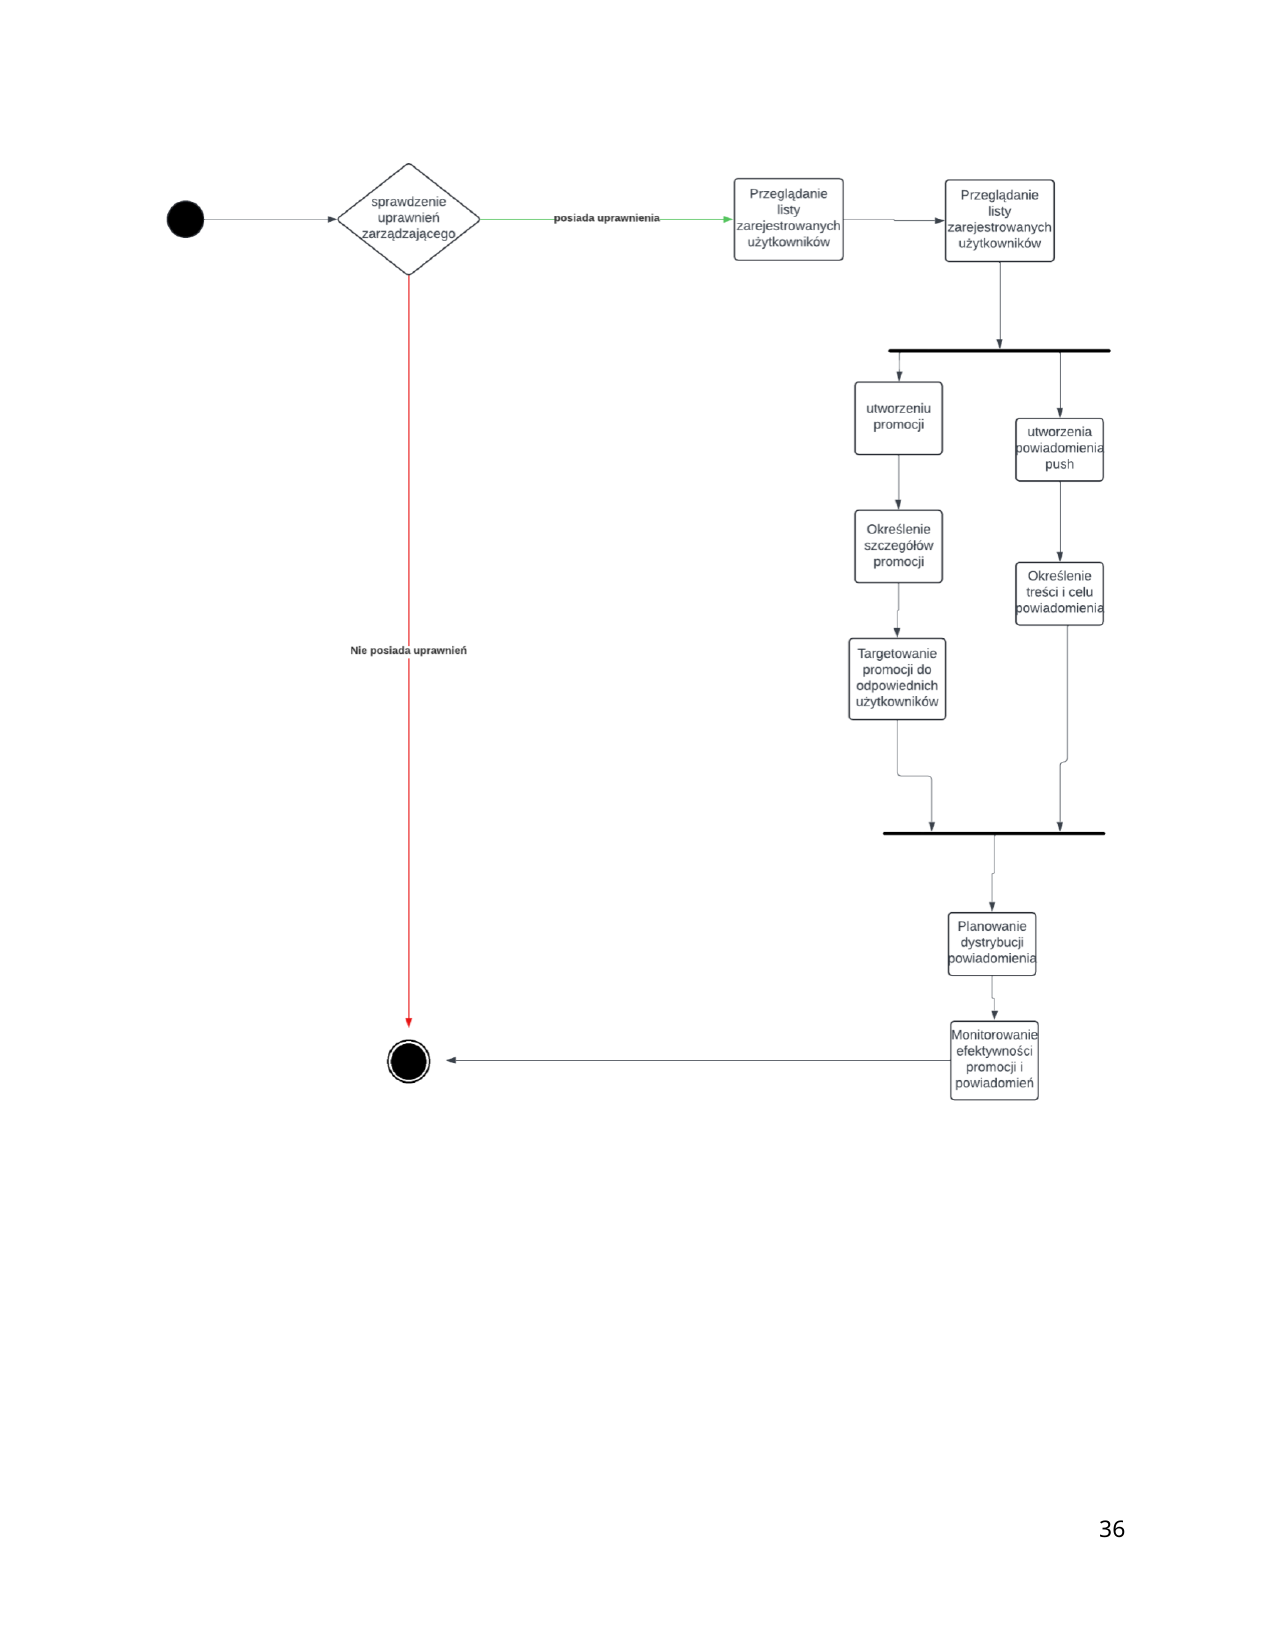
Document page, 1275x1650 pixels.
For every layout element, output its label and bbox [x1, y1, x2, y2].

picture [150, 150, 1125, 1110]
